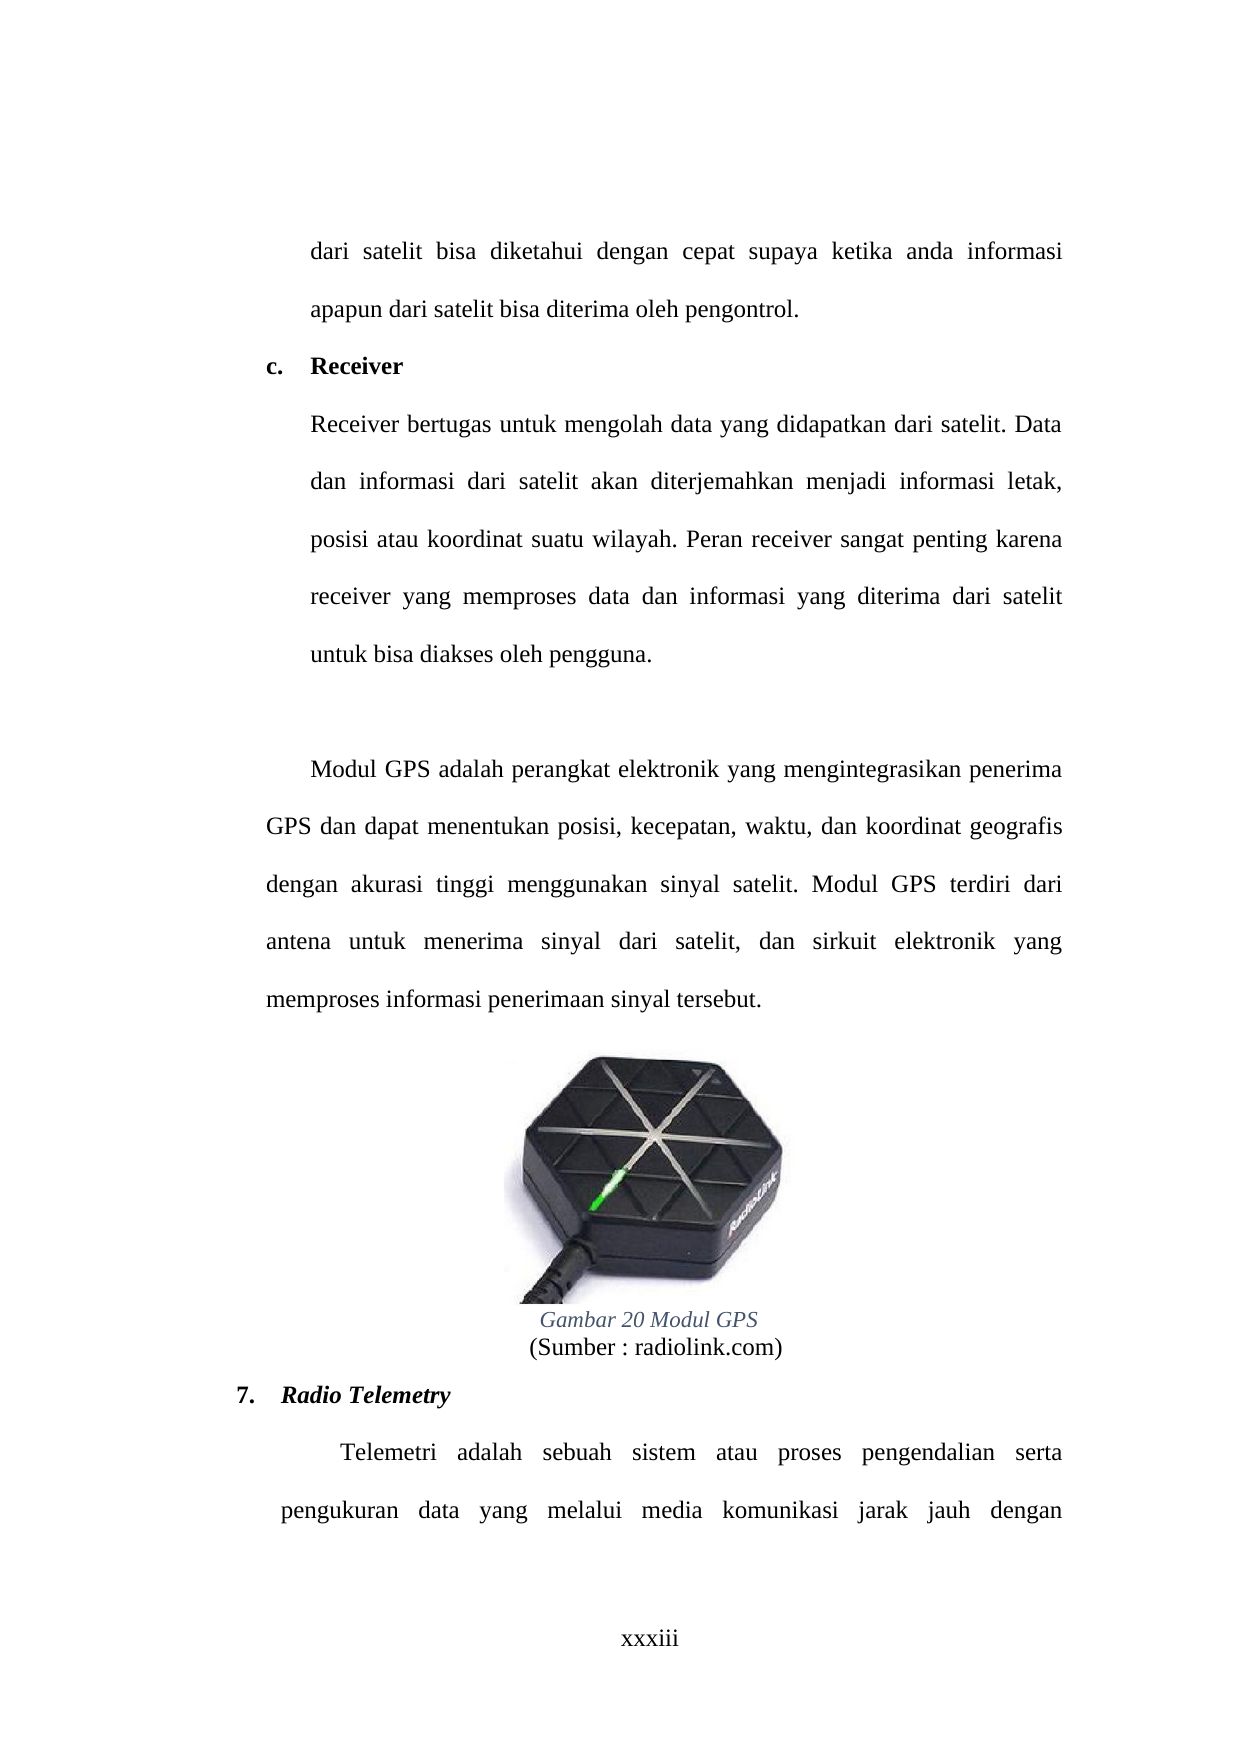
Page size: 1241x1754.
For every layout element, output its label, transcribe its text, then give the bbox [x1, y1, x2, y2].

text (Sumber : radiolink.com) [236, 1332, 1063, 1361]
list Receiver bertugas untuk mengolah data yang didapatkan dari satelit. Data dan informasi dari satelit akan diterjemahkan menjadi informasi letak, posisi atau koordinat suatu wilayah. Peran receiver sangat penting karena receiver yang memproses data dan informasi yang diterima dari satelit untuk bisa diakses oleh pengguna. [310, 409, 1063, 667]
list Modul GPS adalah perangkat elektronik yang mengintegrasikan penerima GPS dan dapat menentukan posisi, kecepatan, waktu, dan koordinat geografis dengan akurasi tinggi menggunakan sinyal satelit. Modul GPS terdiri dari antena untuk menerima sinyal dari satelit, dan sirkuit elektronik yang memproses informasi penerimaan sinyal tersebut. [266, 754, 1063, 1012]
list Radio Telemetry [236, 1380, 1063, 1409]
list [310, 236, 1063, 322]
picture [503, 1041, 811, 1306]
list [281, 1437, 1063, 1524]
list Receiver [266, 351, 1063, 380]
